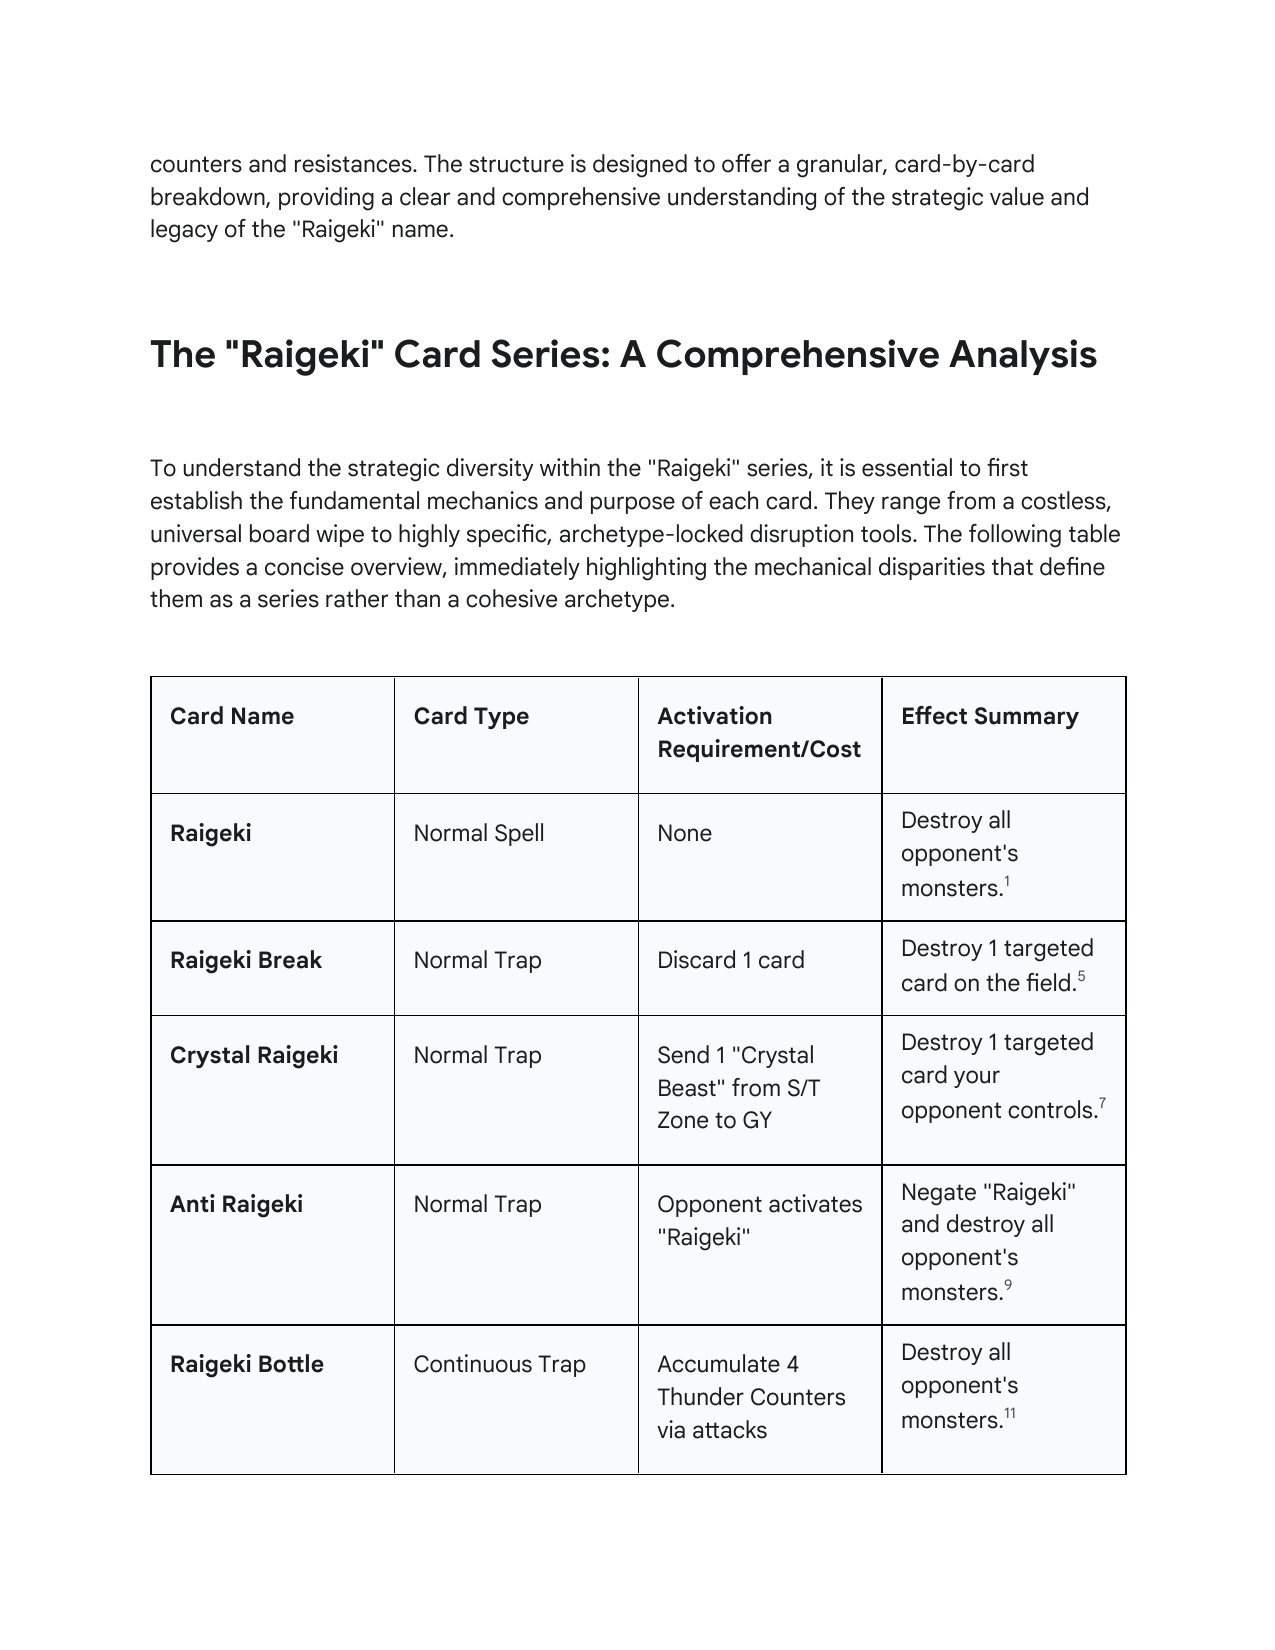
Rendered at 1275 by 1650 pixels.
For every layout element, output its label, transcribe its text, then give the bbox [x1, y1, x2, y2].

table_header Effect Summary [883, 677, 1125, 792]
table_cell Destroy all opponent's monsters.11 [883, 1326, 1125, 1473]
table_cell Send 1 "Crystal Beast" from S/T Zone to GY [639, 1016, 881, 1164]
table_header Activation Requirement/Cost [639, 677, 882, 792]
subtitle The "Raigeki" Card Series: A Comprehensive Analysis [150, 331, 1125, 378]
table_cell Destroy 1 targeted card on the field.5 [883, 922, 1125, 1014]
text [150, 150, 1125, 244]
table_cell Normal Spell [395, 794, 638, 920]
table_cell Opponent activates "Raigeki" [639, 1166, 881, 1324]
table_cell Raigeki Bottle [152, 1326, 394, 1473]
table_cell Continuous Trap [395, 1326, 638, 1473]
table_cell Discard 1 card [639, 922, 881, 1014]
table_cell Crystal Raigeki [152, 1016, 394, 1164]
table_header Card Type [395, 677, 638, 792]
table_cell Destroy all opponent's monsters.1 [883, 794, 1125, 920]
table_cell Normal Trap [395, 922, 638, 1014]
table_cell Accumulate 4 Thunder Counters via attacks [639, 1326, 881, 1473]
table_header Card Name [152, 677, 394, 792]
table_cell Normal Trap [395, 1016, 638, 1164]
table_cell Raigeki [152, 794, 394, 920]
table_cell Destroy 1 targeted card your opponent controls.7 [883, 1016, 1125, 1164]
text To understand the strategic diversity within the "Raigeki" series, it is essential to first establish the fundamental mechanics and purpose of each card. They range from a costless, universal board wipe to highly specific, archetype-locked disruption tools. The following table provides a concise overview, immediately highlighting the mechanical disparities that define them as a series rather than a cohesive archetype. [150, 454, 1125, 614]
table_cell Negate "Raigeki" and destroy all opponent's monsters.9 [883, 1166, 1125, 1324]
table_cell Normal Trap [395, 1166, 638, 1324]
table_cell Anti Raigeki [152, 1166, 394, 1324]
table_cell Raigeki Break [152, 922, 394, 1014]
table_cell None [639, 794, 881, 920]
